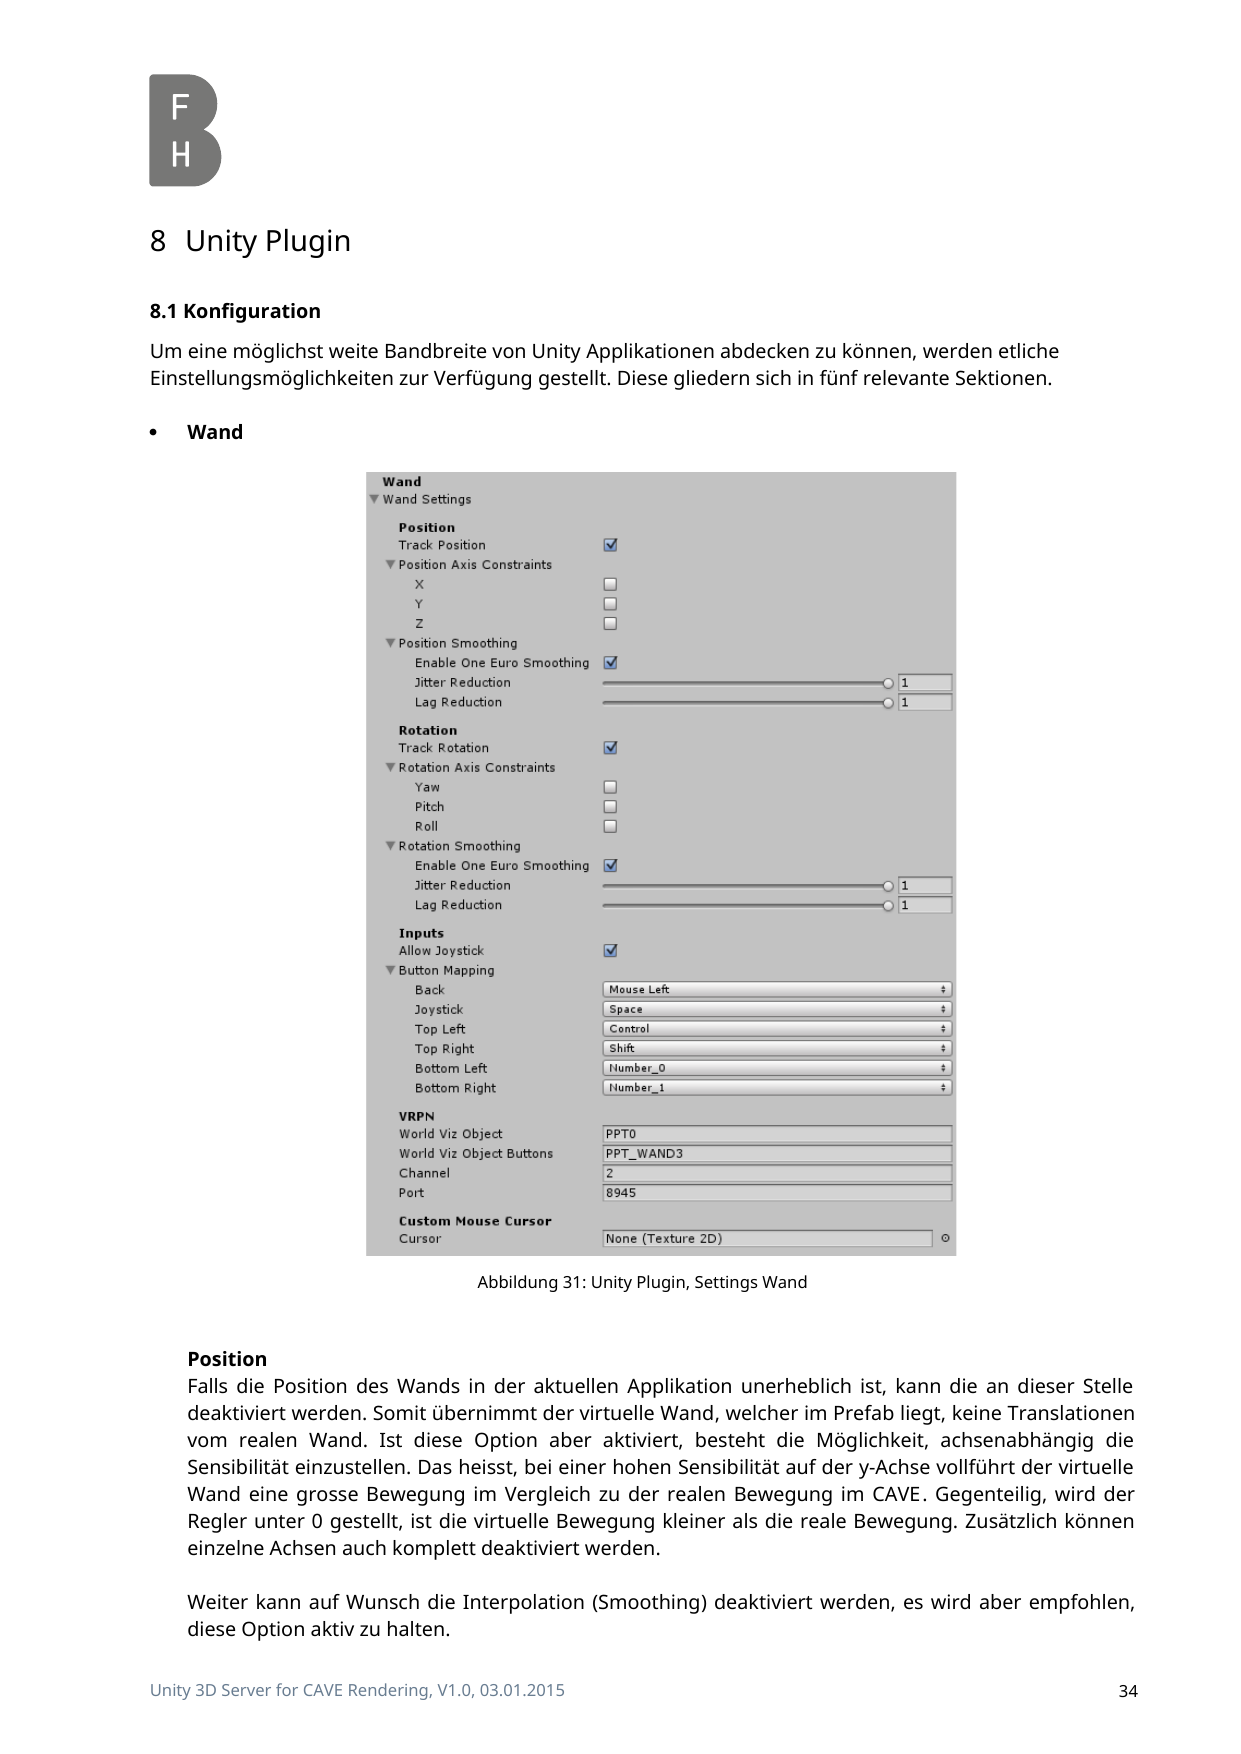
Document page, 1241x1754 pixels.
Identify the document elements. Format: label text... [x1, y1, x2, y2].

subtitle Konfiguration [149, 298, 1136, 325]
picture [366, 472, 957, 1256]
text Falls die Position des Wands in der aktuellen Applikation unerheblich ist, kann die an dieser Stelle deaktiviert werden. Somit übernimmt der virtuelle Wand, welcher im Prefab liegt, keine Translationen vom realen Wand. Ist diese Option aber aktiviert, besteht die Möglichkeit, achsenabhängig die Sensibilität einzustellen. Das heisst, bei einer hohen Sensibilität auf der y-Achse vollführt der virtuelle Wand eine grosse Bewegung im Vergleich zu der realen Bewegung im CAVE. Gegenteilig, wird der Regler unter 0 gestellt, ist die virtuelle Bewegung kleiner als die reale Bewegung. Zusätzlich können einzelne Achsen auch komplett deaktiviert werden. [187, 1372, 1136, 1561]
text Abbildung : Unity Plugin, Settings Wand [149, 1268, 1136, 1293]
text Position [187, 1345, 1136, 1372]
text Weiter kann auf Wunsch die Interpolation (Smoothing) deaktiviert werden, es wird aber empfohlen, diese Option aktiv zu halten. [187, 1588, 1136, 1642]
subtitle Unity Plugin [149, 221, 1136, 260]
text Um eine möglichst weite Bandbreite von Unity Applikationen abdecken zu können, werden etliche Einstellungsmöglichkeiten zur Verfügung gestellt. Diese gliedern sich in fünf relevante Sektionen. [149, 337, 1136, 391]
list Wand [149, 418, 1136, 472]
